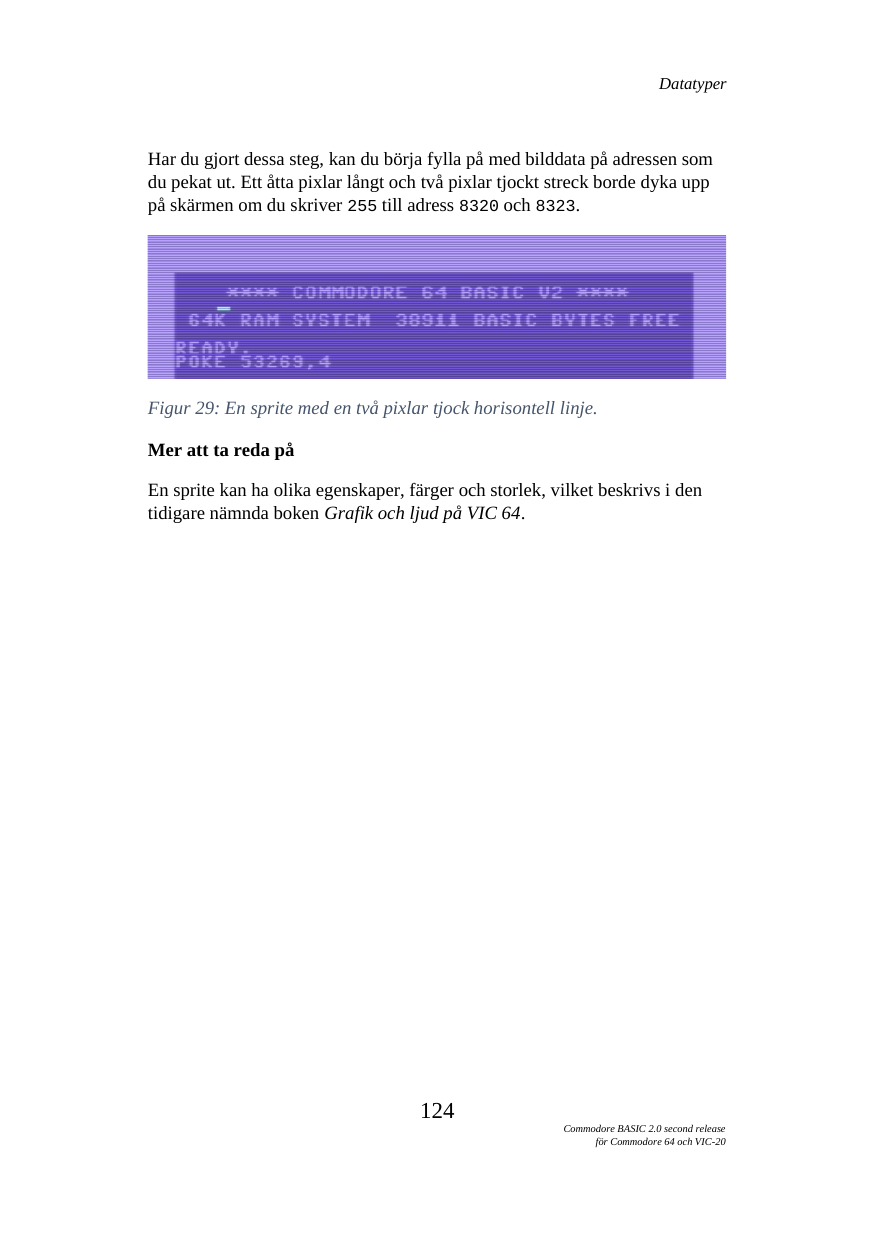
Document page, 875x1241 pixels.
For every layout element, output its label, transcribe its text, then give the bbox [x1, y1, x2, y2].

picture [147, 235, 727, 379]
text Har du gjort dessa steg, kan du börja fylla på med bilddata på adressen som du pekat ut. Ett åtta pixlar långt och två pixlar tjockt streck borde dyka upp på skärmen om du skriver 255 till adress 8320 och 8323. [148, 148, 726, 217]
text Mer att ta reda på [148, 439, 726, 461]
text En sprite kan ha olika egenskaper, färger och storlek, vilket beskrivs i den tidigare nämnda boken Grafik och ljud på VIC 64. [148, 479, 726, 524]
text Figur 29: En sprite med en två pixlar tjock horisontell linje. [148, 397, 726, 418]
